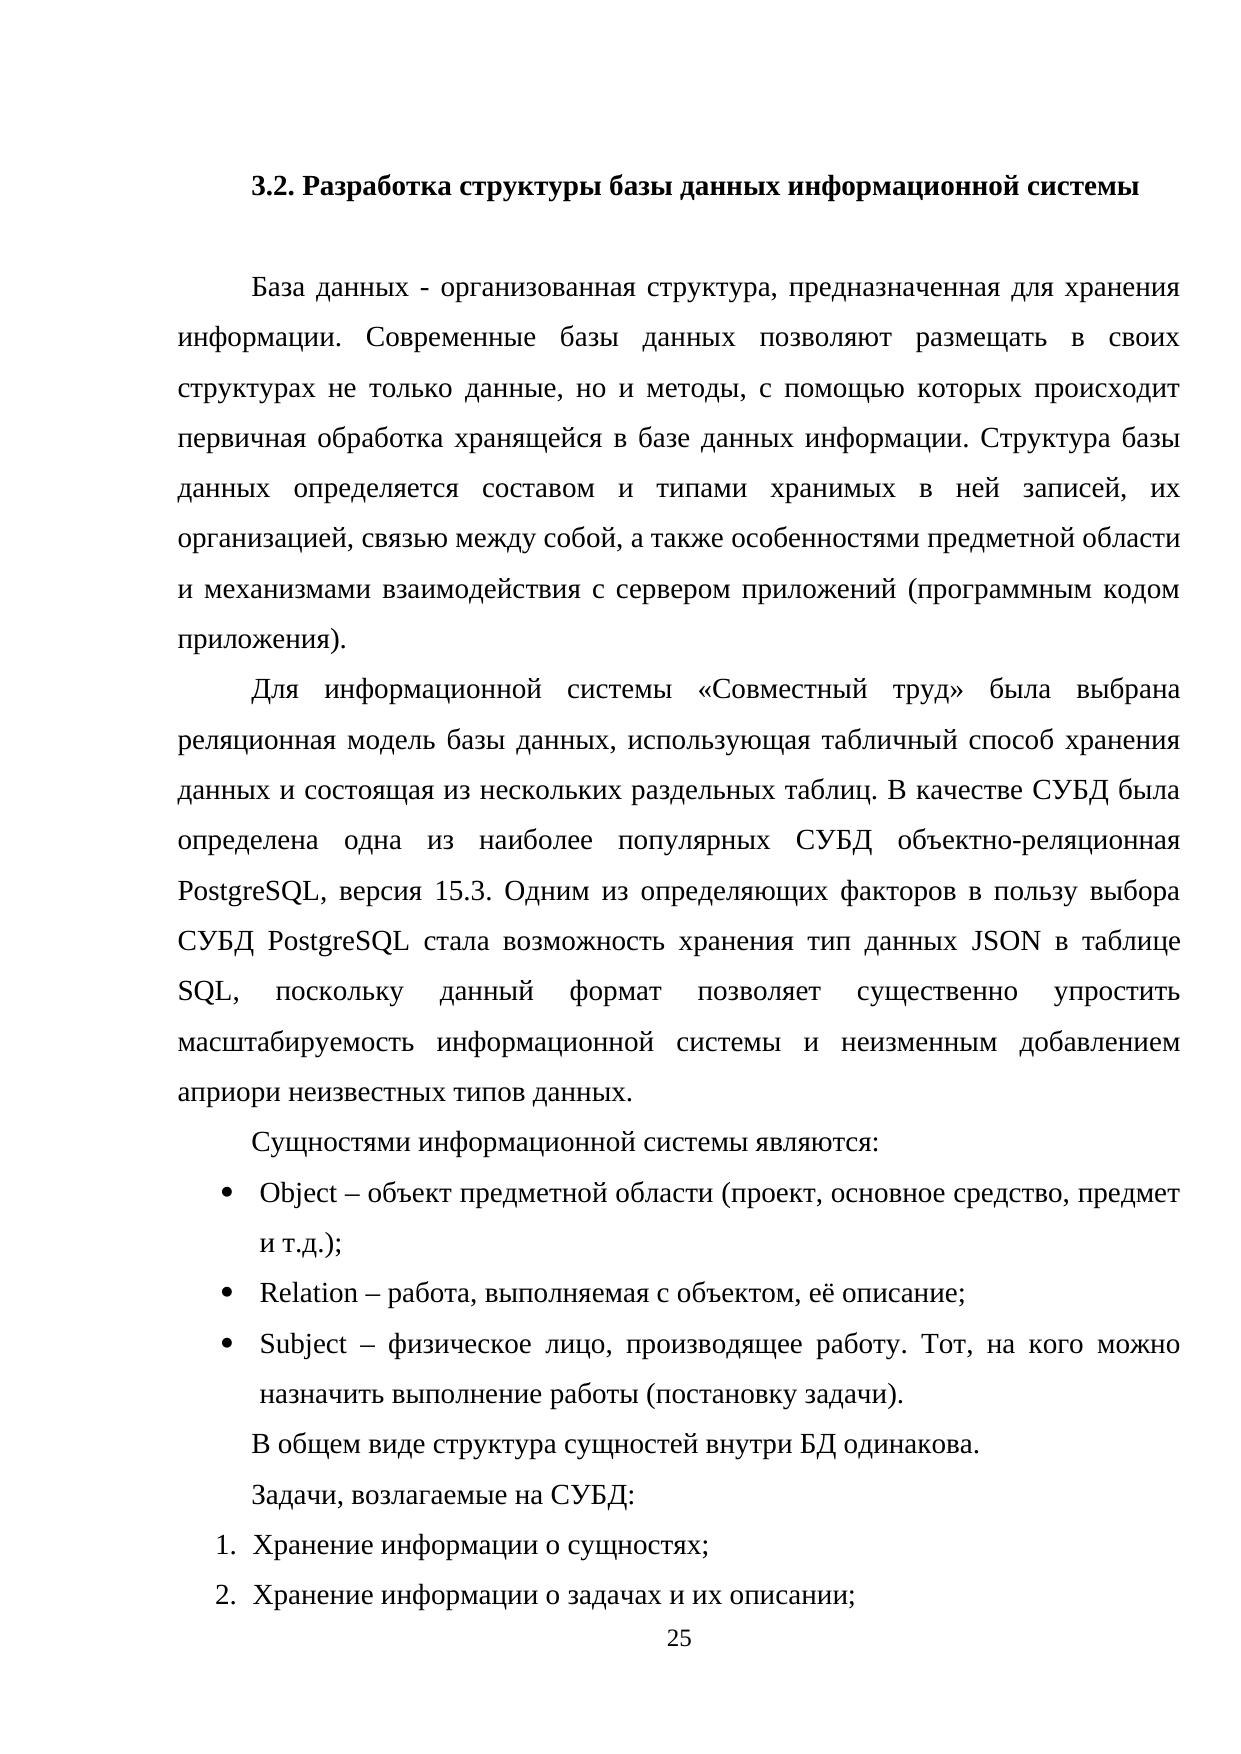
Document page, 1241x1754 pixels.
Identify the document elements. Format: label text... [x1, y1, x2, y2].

text База данных - организованная структура, предназначенная для хранения информации. Современные базы данных позволяют размещать в своих структурах не только данные, но и методы, с помощью которых происходит первичная обработка хранящейся в базе данных информации. Структура базы данных определяется составом и типами хранимых в ней записей, их организацией, связью между собой, а также особенностями предметной области и механизмами взаимодействия с сервером приложений (программным кодом приложения). [177, 269, 1181, 655]
list Subject – физическое лицо, производящее работу. Тот, на кого можно назначить выполнение работы (постановку задачи). [222, 1326, 1181, 1410]
list Relation – работа, выполняемая с объектом, её описание; [222, 1275, 1181, 1309]
list Object – объект предметной области (проект, основное средство, предмет и т.д.); [222, 1175, 1181, 1259]
list Хранение информации о сущностях; [215, 1527, 1181, 1561]
list Хранение информации о задачах и их описании; [215, 1577, 1181, 1611]
text 3.2. Разработка структуры базы данных информационной системы [177, 168, 1181, 202]
text Сущностями информационной системы являются: [177, 1124, 1181, 1158]
text Задачи, возлагаемые на СУБД: [177, 1477, 1181, 1510]
text В общем виде структура сущностей внутри БД одинакова. [177, 1427, 1181, 1460]
text Для информационной системы «Совместный труд» была выбрана реляционная модель базы данных, использующая табличный способ хранения данных и состоящая из нескольких раздельных таблиц. В качестве СУБД была определена одна из наиболее популярных СУБД объектно-реляционная PostgreSQL, версия 15.3. Одним из определяющих факторов в пользу выбора СУБД PostgreSQL стала возможность хранения тип данных JSON в таблице SQL, поскольку данный формат позволяет существенно упростить масштабируемость информационной системы и неизменным добавлением априори неизвестных типов данных. [177, 672, 1181, 1108]
